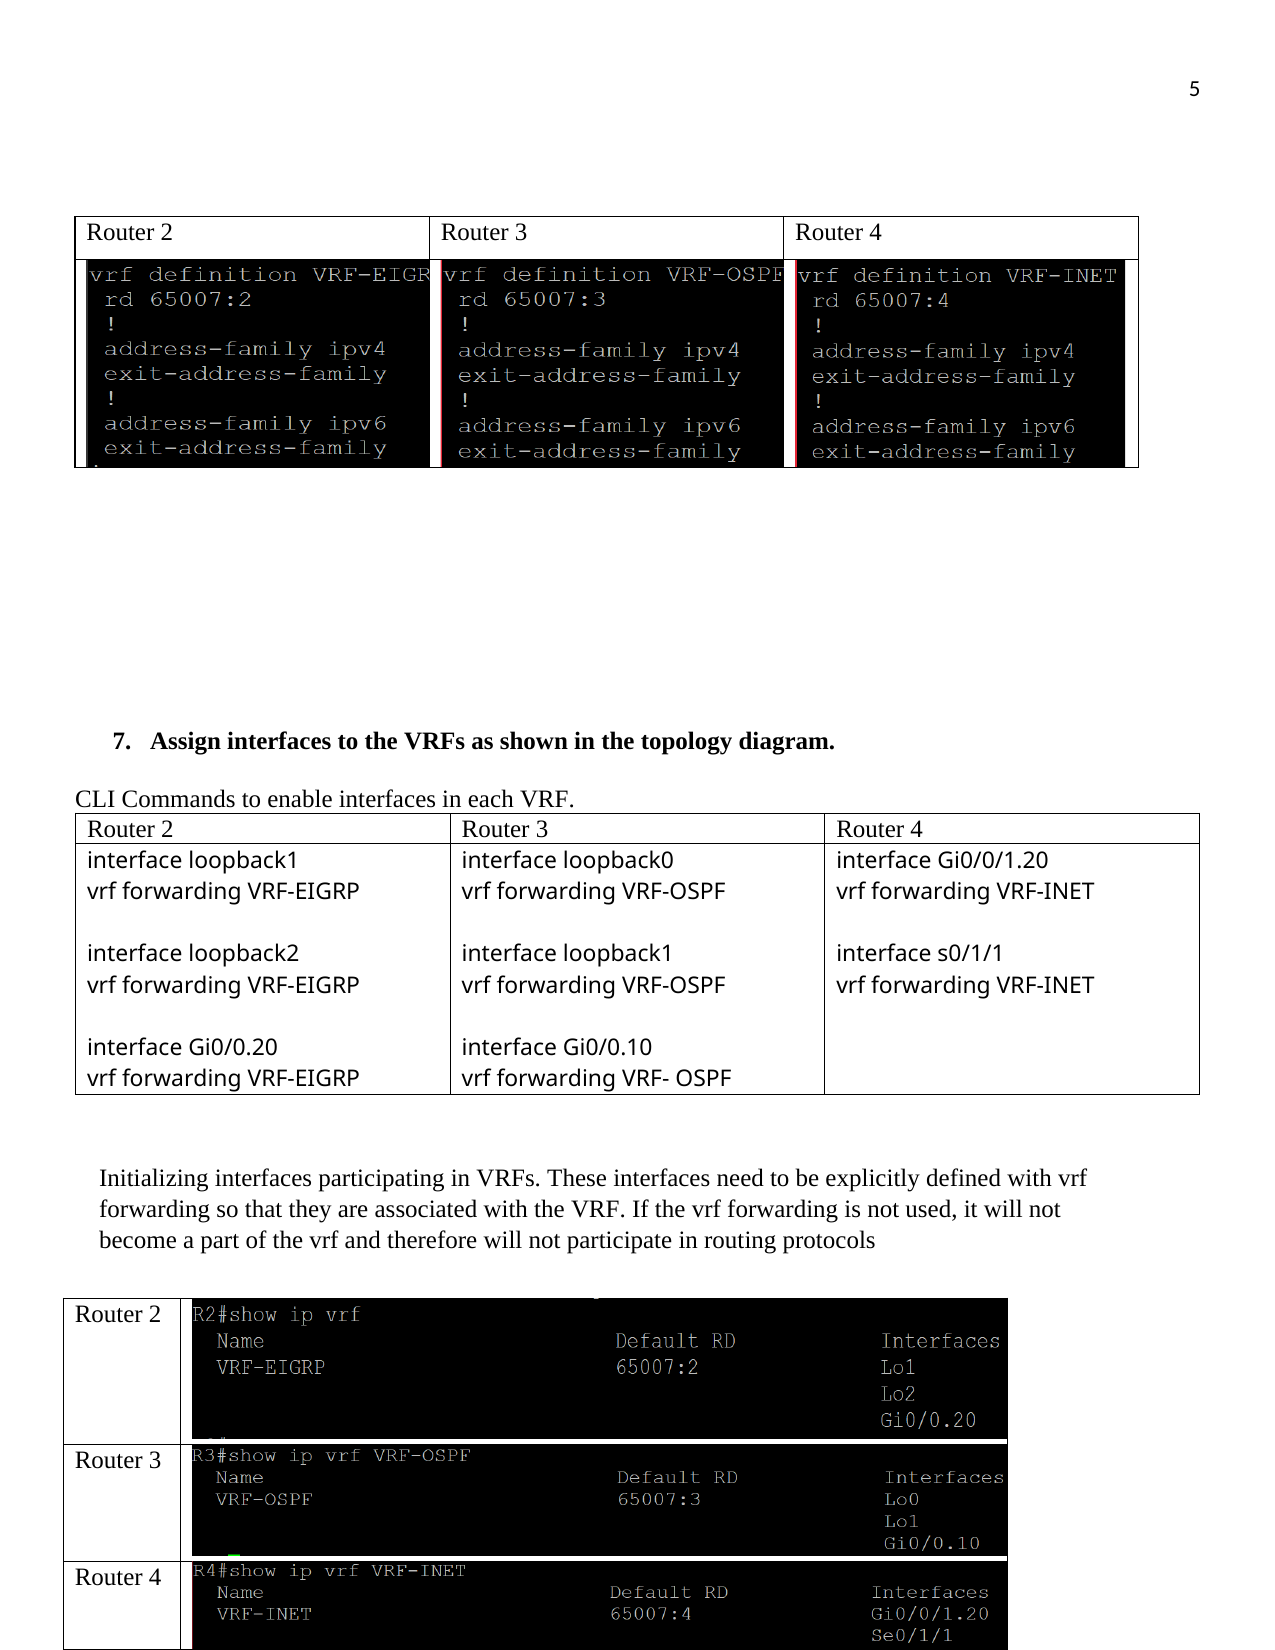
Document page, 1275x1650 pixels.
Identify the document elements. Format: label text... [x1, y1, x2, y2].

table_header Router 4 [825, 814, 1199, 842]
table_header Router 2 [76, 217, 429, 259]
picture [192, 1561, 1008, 1649]
text CLI Commands to enable interfaces in each VRF. [75, 784, 1200, 813]
table_cell [1125, 260, 1138, 467]
table_cell interface loopback0 vrf forwarding VRF-OSPF interface loopback1 vrf forwarding VRF-OSPF interface Gi0/0.10 vrf forwarding VRF- OSPF [451, 844, 824, 1093]
table_cell [430, 260, 440, 467]
table_cell interface loopback1 vrf forwarding VRF-EIGRP interface loopback2 vrf forwarding VRF-EIGRP interface Gi0/0.20 vrf forwarding VRF-EIGRP [76, 844, 450, 1093]
table_header Router 2 [76, 814, 450, 842]
table_cell Router 3 [64, 1445, 180, 1561]
table_cell [76, 260, 86, 467]
table_header Router 4 [784, 217, 1138, 259]
table_cell [181, 1562, 192, 1649]
picture [795, 260, 1125, 467]
table_header Router 3 [451, 814, 824, 842]
table_header Router 2 [64, 1299, 180, 1444]
picture [440, 260, 784, 467]
table_header [181, 1299, 1007, 1444]
table_cell interface Gi0/0/1.20 vrf forwarding VRF-INET interface s0/1/1 vrf forwarding VRF-INET [825, 844, 1199, 1093]
table_cell [181, 1445, 1007, 1561]
table_header Router 3 [430, 217, 783, 259]
picture [86, 260, 430, 467]
table_cell [784, 260, 795, 467]
picture [192, 1298, 1008, 1439]
picture [192, 1445, 1008, 1556]
list Assign interfaces to the VRFs as shown in the topology diagram. [112, 726, 1200, 755]
table_cell Router 4 [64, 1562, 180, 1649]
